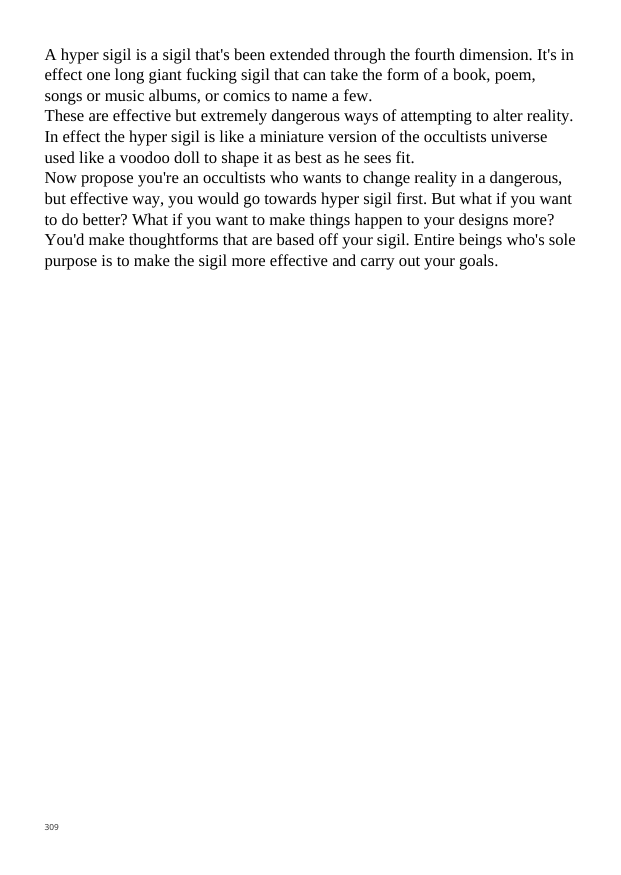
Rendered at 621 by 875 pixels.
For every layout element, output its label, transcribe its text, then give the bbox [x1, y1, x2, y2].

text Now propose you're an occultists who wants to change reality in a dangerous, but effective way, you would go towards hyper sigil first. But what if you want to do better? What if you want to make things happen to your designs more? [44, 168, 576, 228]
text These are effective but extremely dangerous ways of attempting to alter reality. In effect the hyper sigil is like a miniature version of the occultists universe used like a voodoo doll to shape it as best as he sees fit. [44, 106, 576, 167]
text You'd make thoughtforms that are based off your sigil. Entire beings who's sole purpose is to make the sigil more effective and carry out your goals. [44, 230, 576, 270]
text A hyper sigil is a sigil that's been extended through the fourth dimension. It's in effect one long giant fucking sigil that can take the form of a book, poem, songs or music albums, or comics to name a few. [44, 44, 576, 105]
